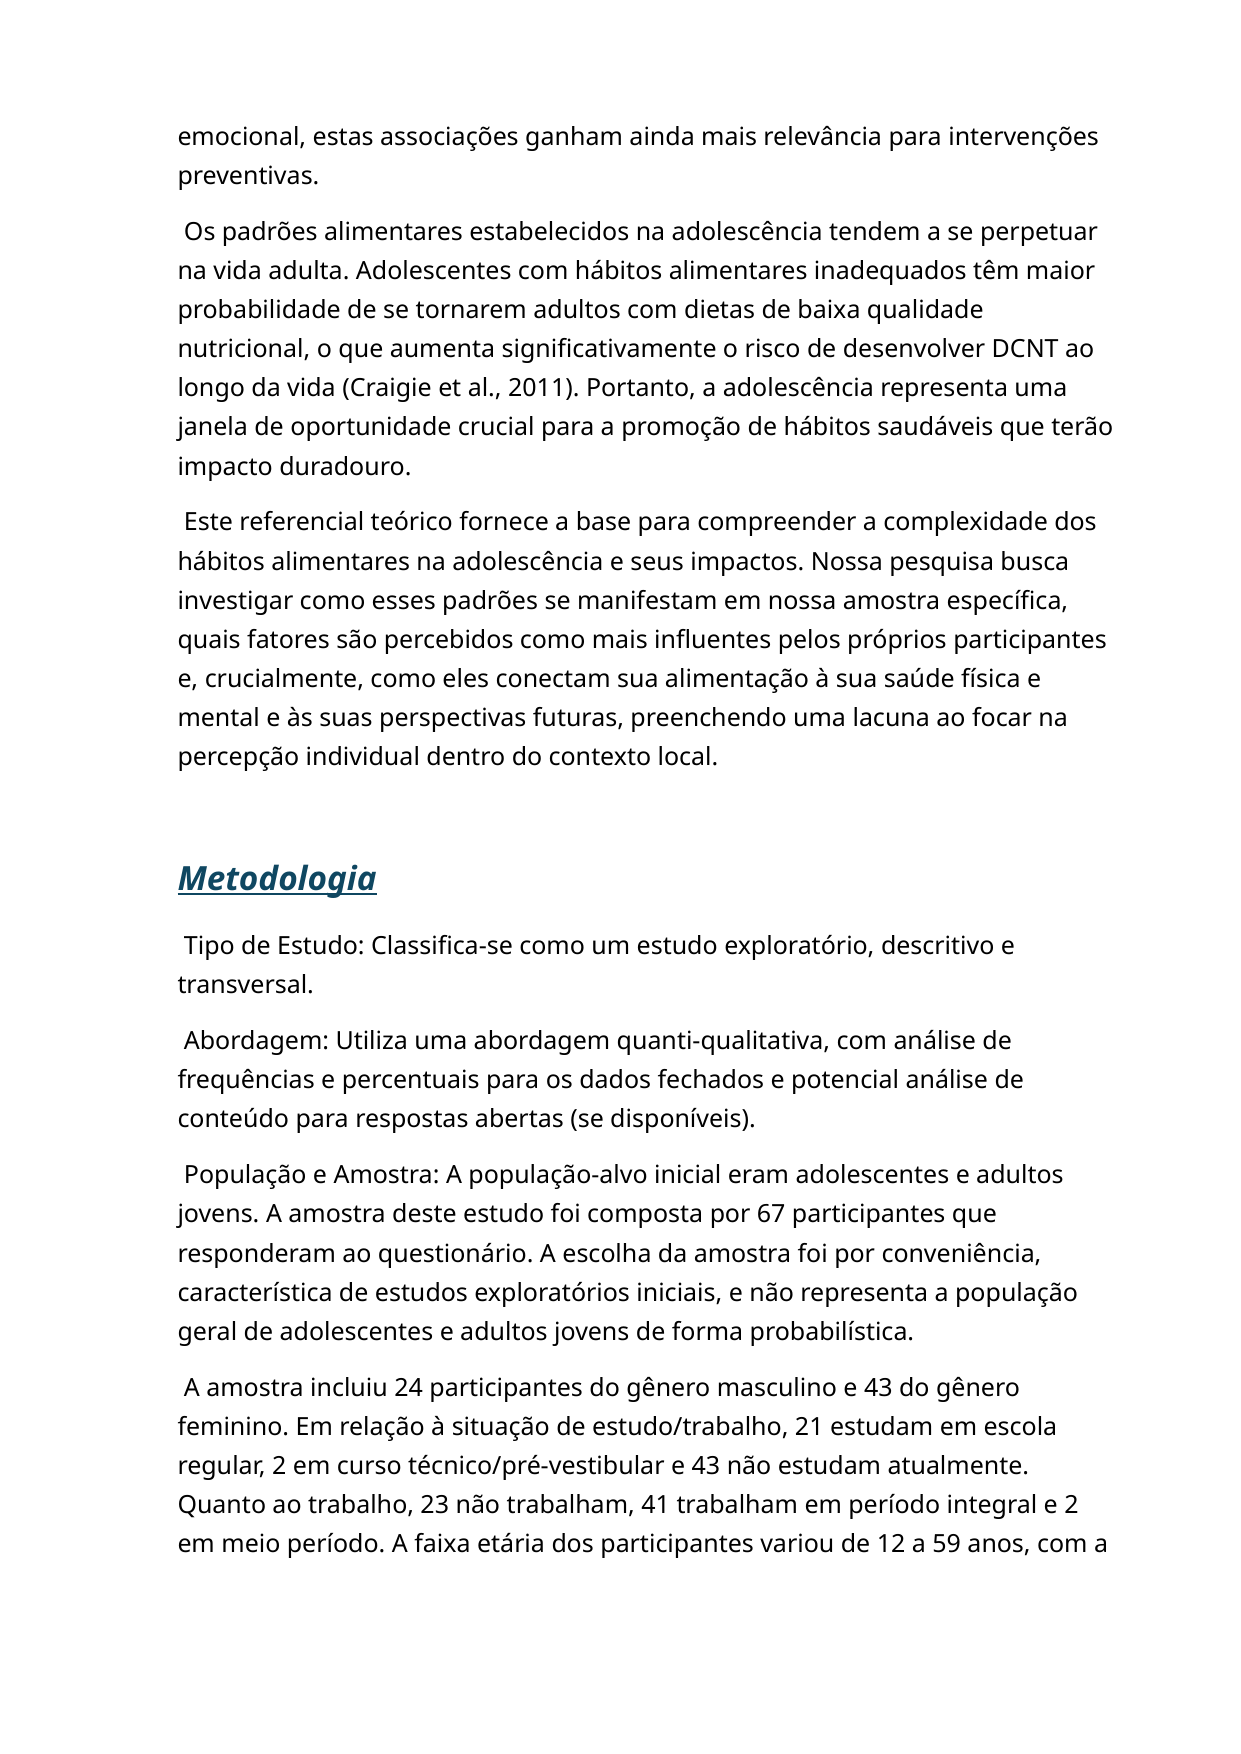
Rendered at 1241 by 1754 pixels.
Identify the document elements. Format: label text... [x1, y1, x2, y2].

subtitle Metodologia [177, 855, 1122, 900]
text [177, 1369, 1122, 1560]
text Tipo de Estudo: Classifica-se como um estudo exploratório, descritivo e transversal. [177, 928, 1122, 1001]
text População e Amostra: A população-alvo inicial eram adolescentes e adultos jovens. A amostra deste estudo foi composta por 67 participantes que responderam ao questionário. A escolha da amostra foi por conveniência, característica de estudos exploratórios iniciais, e não representa a população geral de adolescentes e adultos jovens de forma probabilística. [177, 1157, 1122, 1348]
text Abordagem: Utiliza uma abordagem quanti-qualitativa, com análise de frequências e percentuais para os dados fechados e potencial análise de conteúdo para respostas abertas (se disponíveis). [177, 1023, 1122, 1135]
text Este referencial teórico fornece a base para compreender a complexidade dos hábitos alimentares na adolescência e seus impactos. Nossa pesquisa busca investigar como esses padrões se manifestam em nossa amostra específica, quais fatores são percebidos como mais influentes pelos próprios participantes e, crucialmente, como eles conectam sua alimentação à sua saúde física e mental e às suas perspectivas futuras, preenchendo uma lacuna ao focar na percepção individual dentro do contexto local. [177, 504, 1122, 773]
text Os padrões alimentares estabelecidos na adolescência tendem a se perpetuar na vida adulta. Adolescentes com hábitos alimentares inadequados têm maior probabilidade de se tornarem adultos com dietas de baixa qualidade nutricional, o que aumenta significativamente o risco de desenvolver DCNT ao longo da vida (Craigie et al., 2011). Portanto, a adolescência representa uma janela de oportunidade crucial para a promoção de hábitos saudáveis que terão impacto duradouro. [177, 213, 1122, 482]
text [177, 118, 1122, 191]
